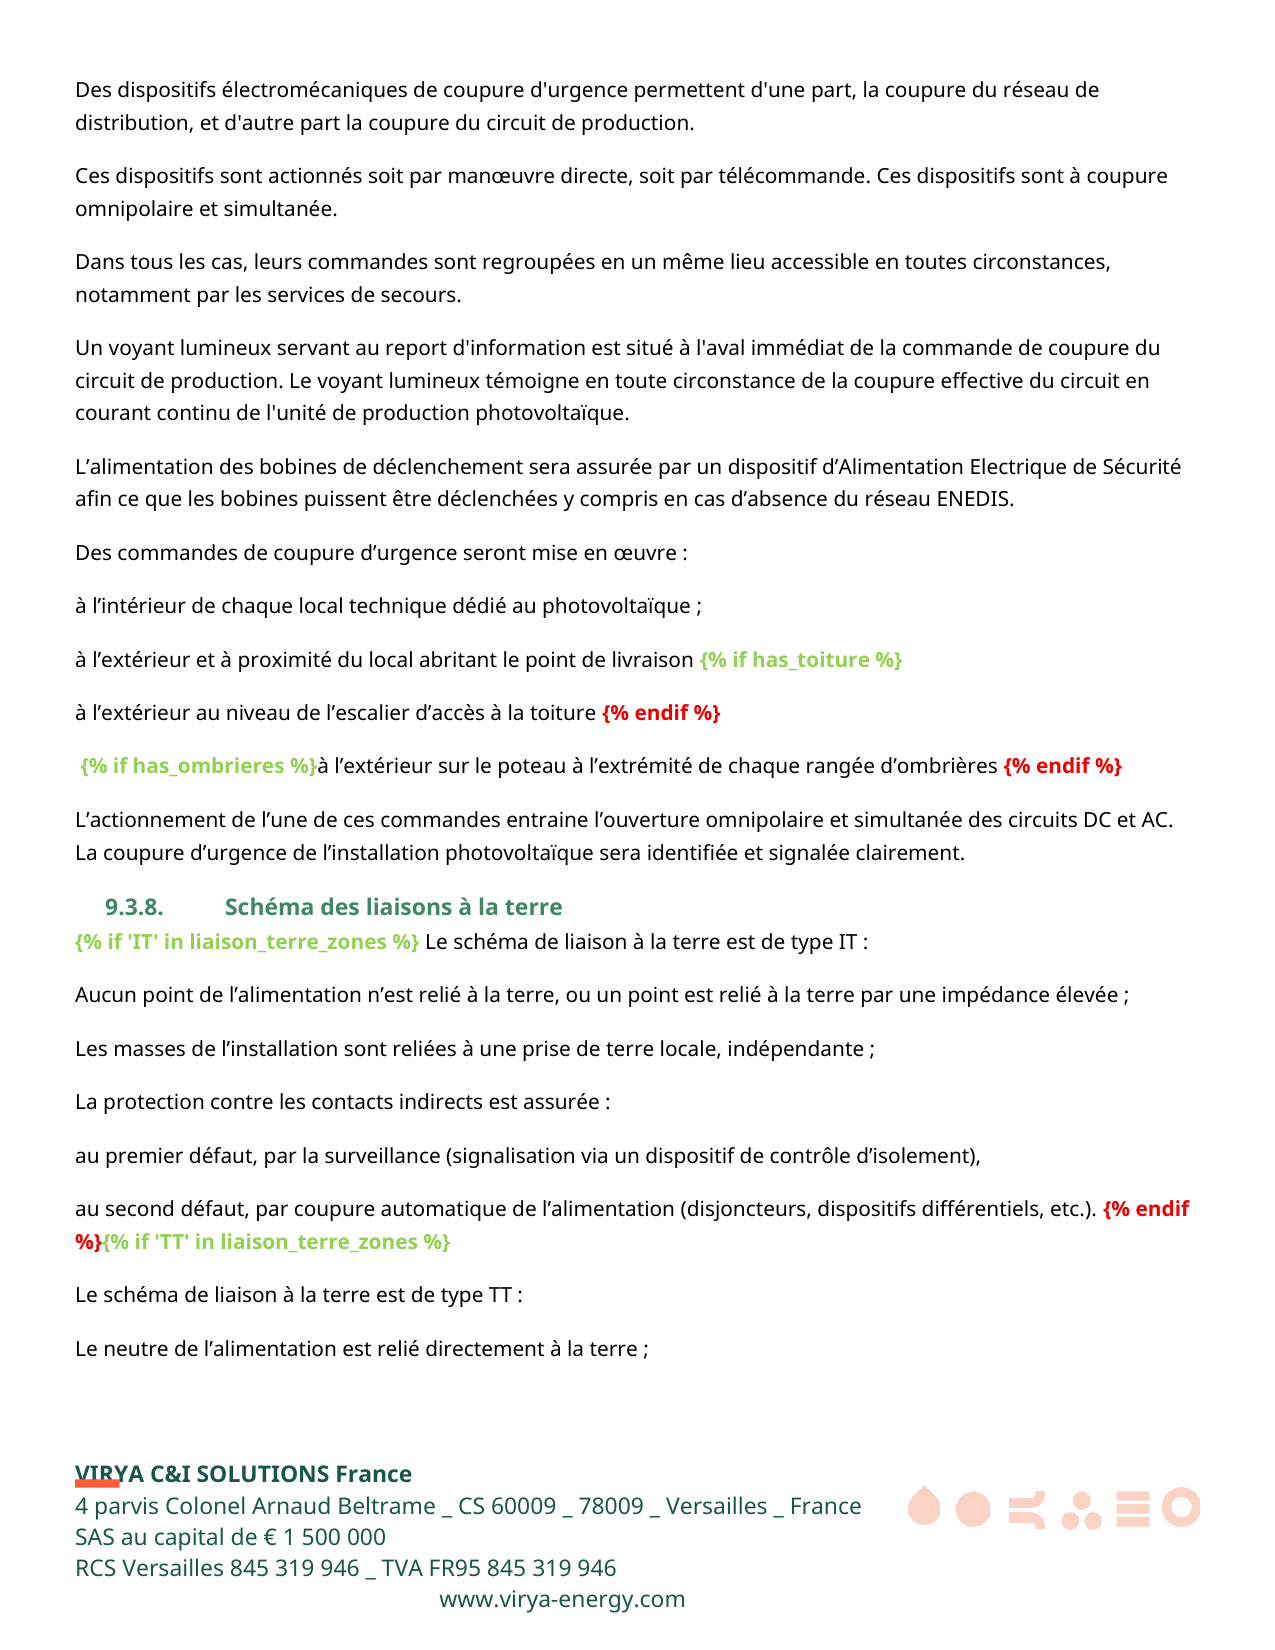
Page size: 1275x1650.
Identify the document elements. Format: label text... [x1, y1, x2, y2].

subtitle Des commandes de coupure d’urgence seront mise en œuvre : [75, 538, 1200, 566]
subtitle La protection contre les contacts indirects est assurée : [75, 1087, 1200, 1116]
subtitle à l’intérieur de chaque local technique dédié au photovoltaïque ; [75, 591, 1200, 620]
subtitle Ces dispositifs sont actionnés soit par manœuvre directe, soit par télécommande. Ces dispositifs sont à coupure omnipolaire et simultanée. [75, 161, 1200, 222]
subtitle Les masses de l’installation sont reliées à une prise de terre locale, indépendante ; [75, 1034, 1200, 1062]
subtitle L’alimentation des bobines de déclenchement sera assurée par un dispositif d’Alimentation Electrique de Sécurité afin ce que les bobines puissent être déclenchées y compris en cas d’absence du réseau ENEDIS. [75, 452, 1200, 513]
subtitle Des dispositifs électromécaniques de coupure d'urgence permettent d'une part, la coupure du réseau de distribution, et d'autre part la coupure du circuit de production. [75, 75, 1200, 136]
subtitle {% if has_ombrieres %}à l’extérieur sur le poteau à l’extrémité de chaque rangée d’ombrières {% endif %} [75, 752, 1200, 780]
picture [955, 1491, 991, 1527]
subtitle à l’extérieur et à proximité du local abritant le point de livraison {% if has_toiture %} [75, 645, 1200, 673]
subtitle L’actionnement de l’une de ces commandes entraine l’ouverture omnipolaire et simultanée des circuits DC et AC. La coupure d’urgence de l’installation photovoltaïque sera identifiée et signalée clairement. [75, 805, 1200, 866]
subtitle Le neutre de l’alimentation est relié directement à la terre ; [75, 1334, 1200, 1362]
subtitle Le schéma de liaison à la terre est de type TT : [75, 1280, 1200, 1309]
subtitle au premier défaut, par la surveillance (signalisation via un dispositif de contrôle d’isolement), [75, 1141, 1200, 1169]
text Schéma des liaisons à la terre [105, 891, 1200, 922]
picture [1061, 1491, 1102, 1530]
picture [1161, 1487, 1200, 1527]
subtitle {% if 'IT' in liaison_terre_zones %} Le schéma de liaison à la terre est de type IT : [75, 927, 1200, 955]
subtitle à l’extérieur au niveau de l’escalier d’accès à la toiture {% endif %} [75, 698, 1200, 727]
subtitle au second défaut, par coupure automatique de l’alimentation (disjoncteurs, dispositifs différentiels, etc.). {% endif %}{% if 'TT' in liaison_terre_zones %} [75, 1194, 1200, 1255]
subtitle Un voyant lumineux servant au report d'information est situé à l'aval immédiat de la commande de coupure du circuit de production. Le voyant lumineux témoigne en toute circonstance de la coupure effective du circuit en courant continu de l'unité de production photovoltaïque. [75, 333, 1200, 427]
picture [1009, 1512, 1045, 1529]
picture [907, 1485, 940, 1525]
picture [1009, 1491, 1045, 1508]
subtitle Aucun point de l’alimentation n’est relié à la terre, ou un point est relié à la terre par une impédance élevée ; [75, 980, 1200, 1009]
subtitle Dans tous les cas, leurs commandes sont regroupées en un même lieu accessible en toutes circonstances, notamment par les services de secours. [75, 247, 1200, 308]
